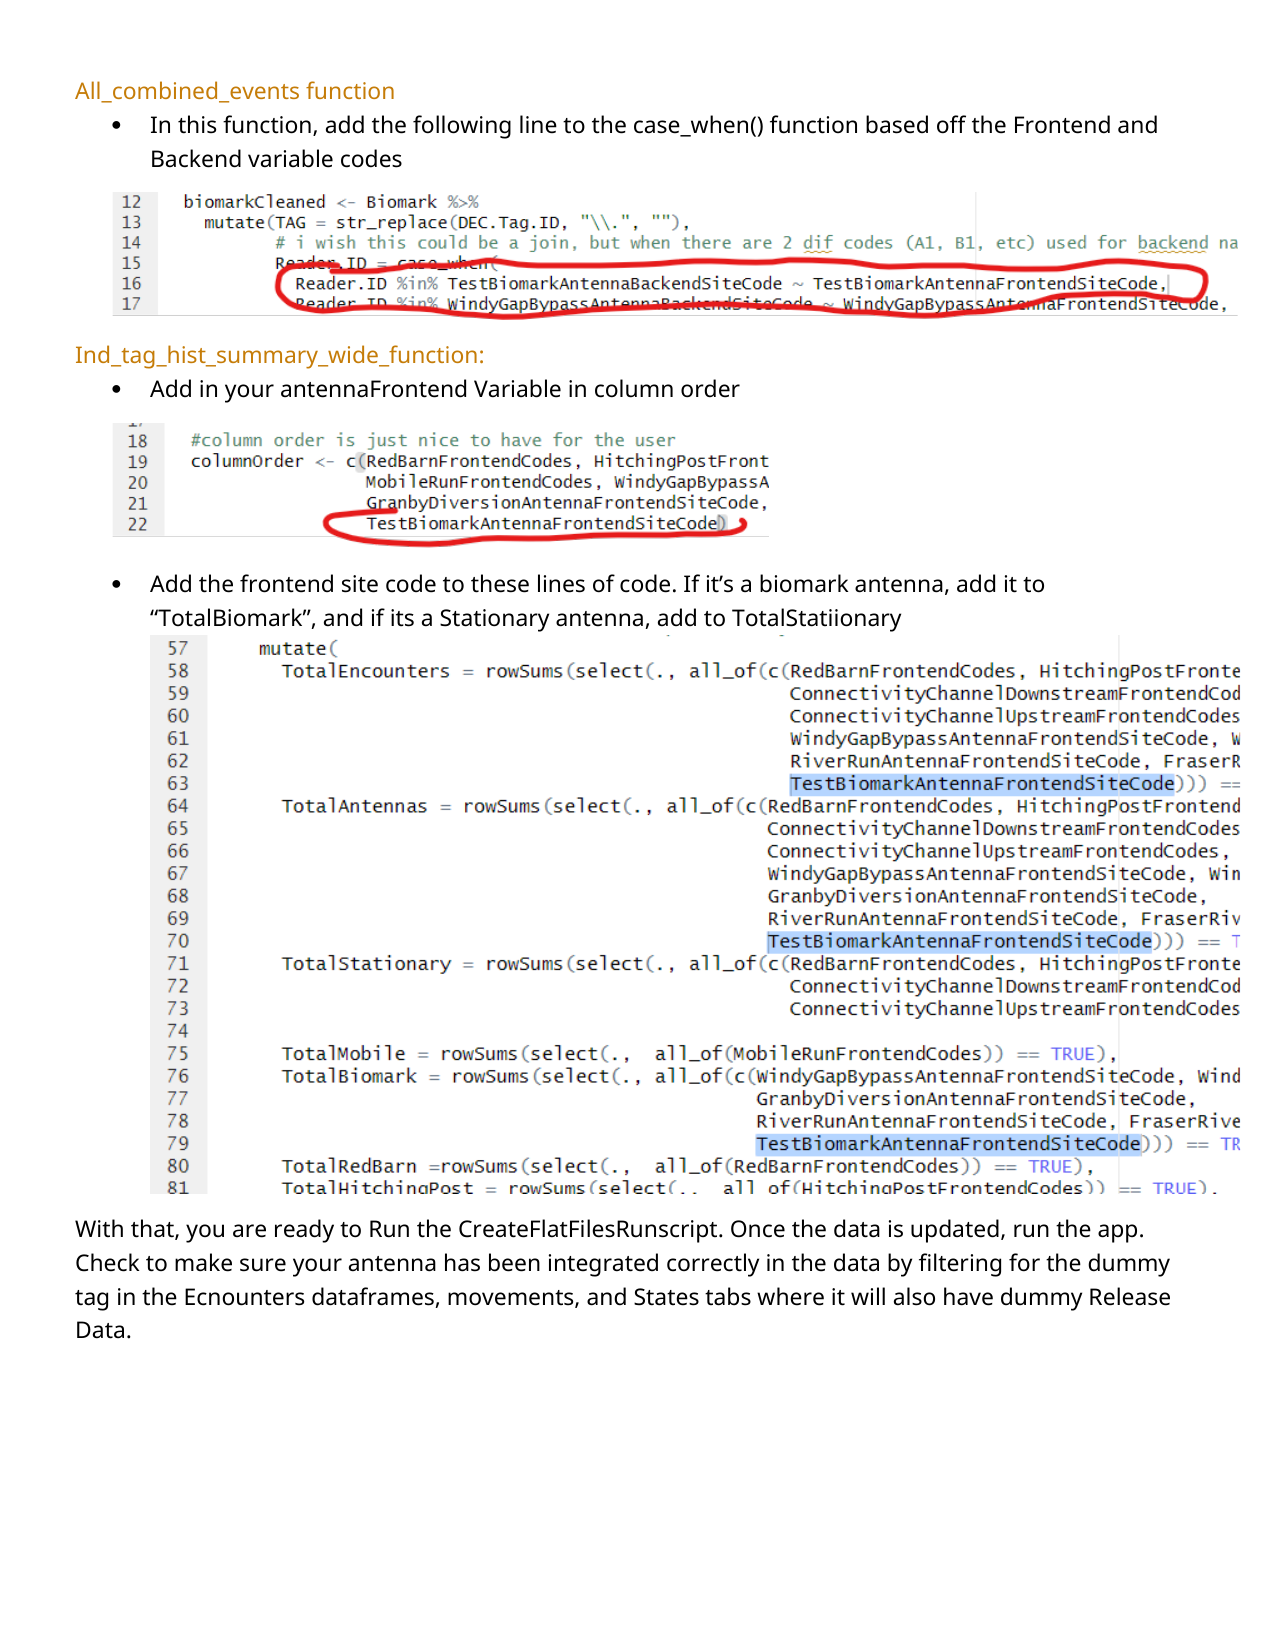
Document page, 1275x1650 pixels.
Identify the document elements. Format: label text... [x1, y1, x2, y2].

picture [112, 192, 1238, 320]
picture [150, 635, 1241, 1194]
subtitle All_combined_events function [75, 75, 1200, 106]
picture [112, 423, 769, 549]
list Add in your antennaFrontend Variable in column order [112, 373, 1200, 404]
subtitle Ind_tag_hist_summary_wide_function: [75, 339, 1200, 370]
text With that, you are ready to Run the CreateFlatFilesRunscript. Once the data is updated, run the app. Check to make sure your antenna has been integrated correctly in the data by filtering for the dummy tag in the Ecnounters dataframes, movements, and States tabs where it will also have dummy Release Data. [75, 1213, 1200, 1346]
list In this function, add the following line to the case_when() function based off the Frontend and Backend variable codes [112, 109, 1200, 174]
